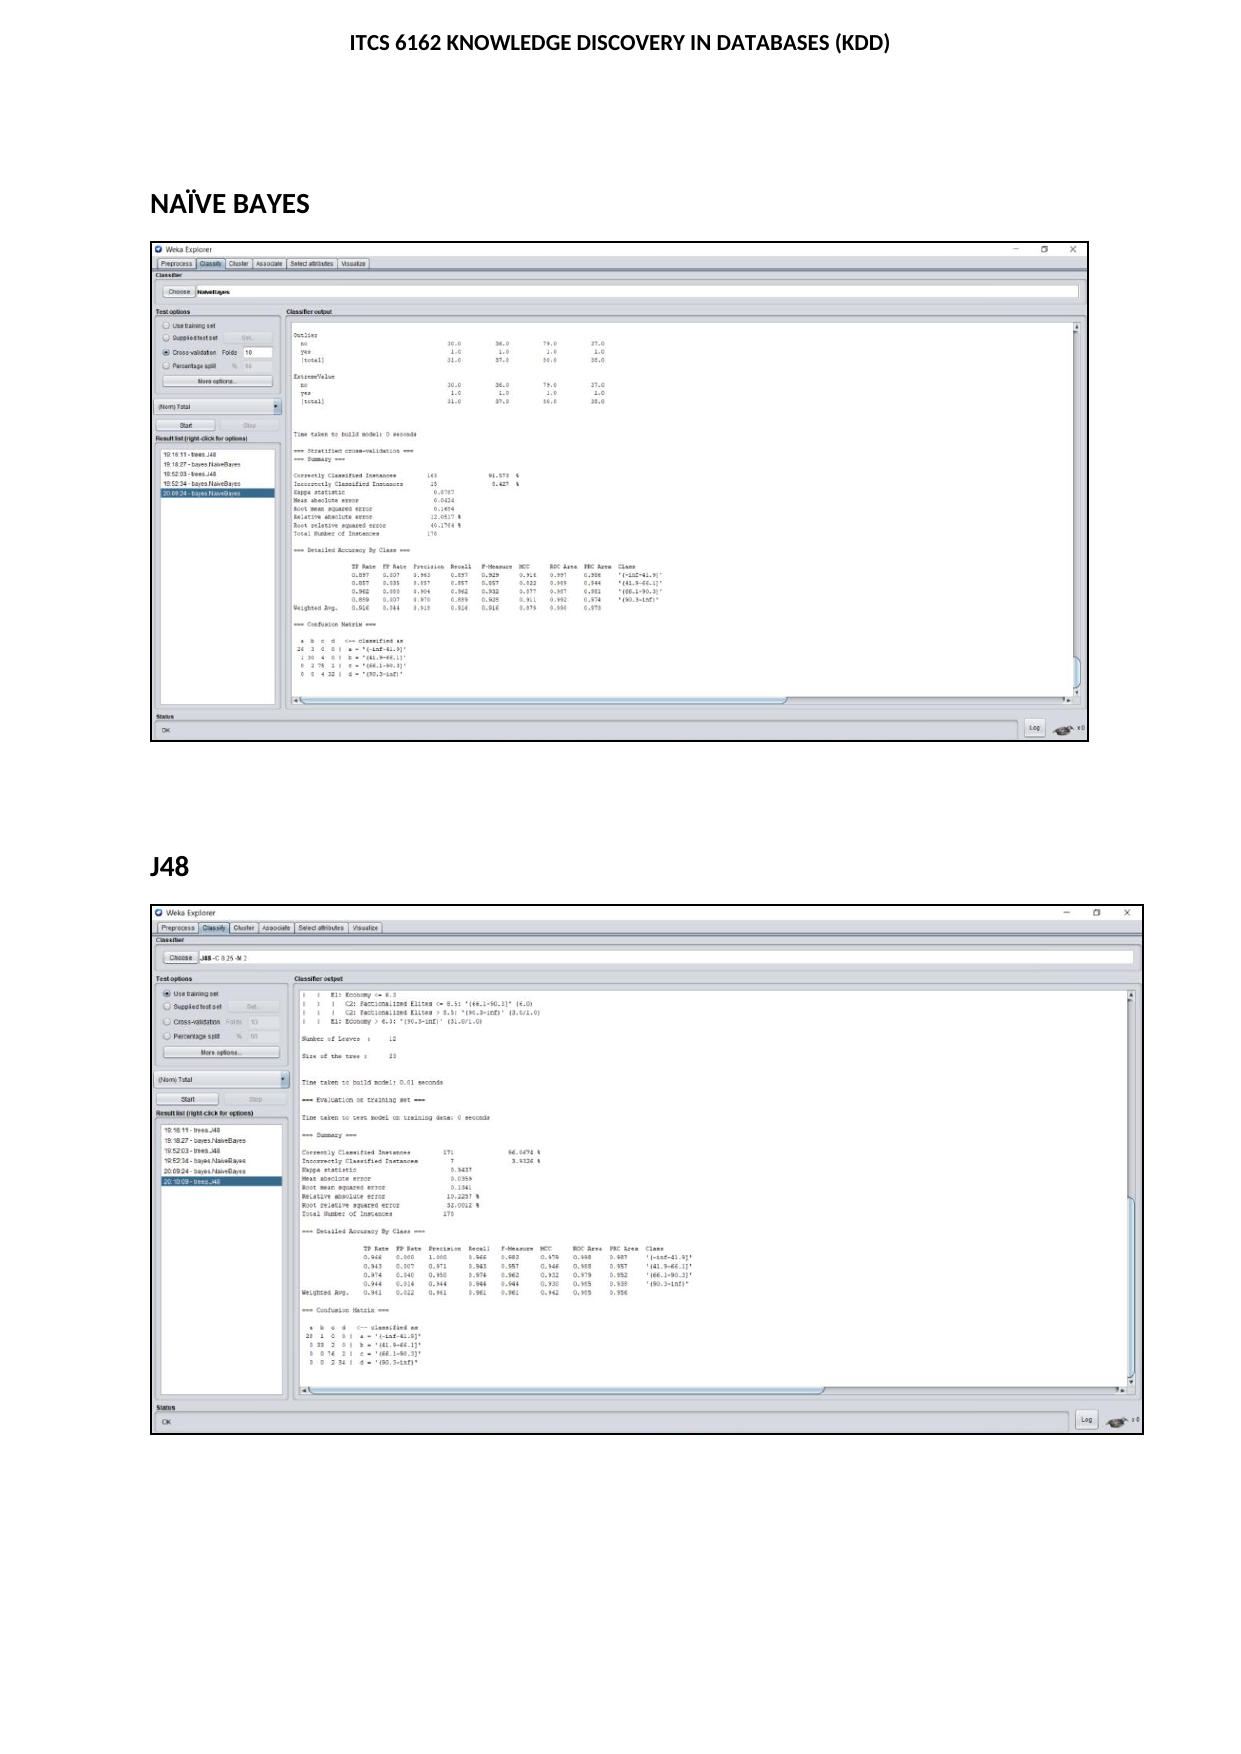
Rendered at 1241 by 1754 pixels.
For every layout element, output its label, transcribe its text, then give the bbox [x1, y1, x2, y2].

picture [152, 906, 1142, 1433]
picture [152, 243, 1087, 740]
text J48 [150, 848, 1090, 884]
text NAÏVE BAYES [150, 185, 1090, 220]
